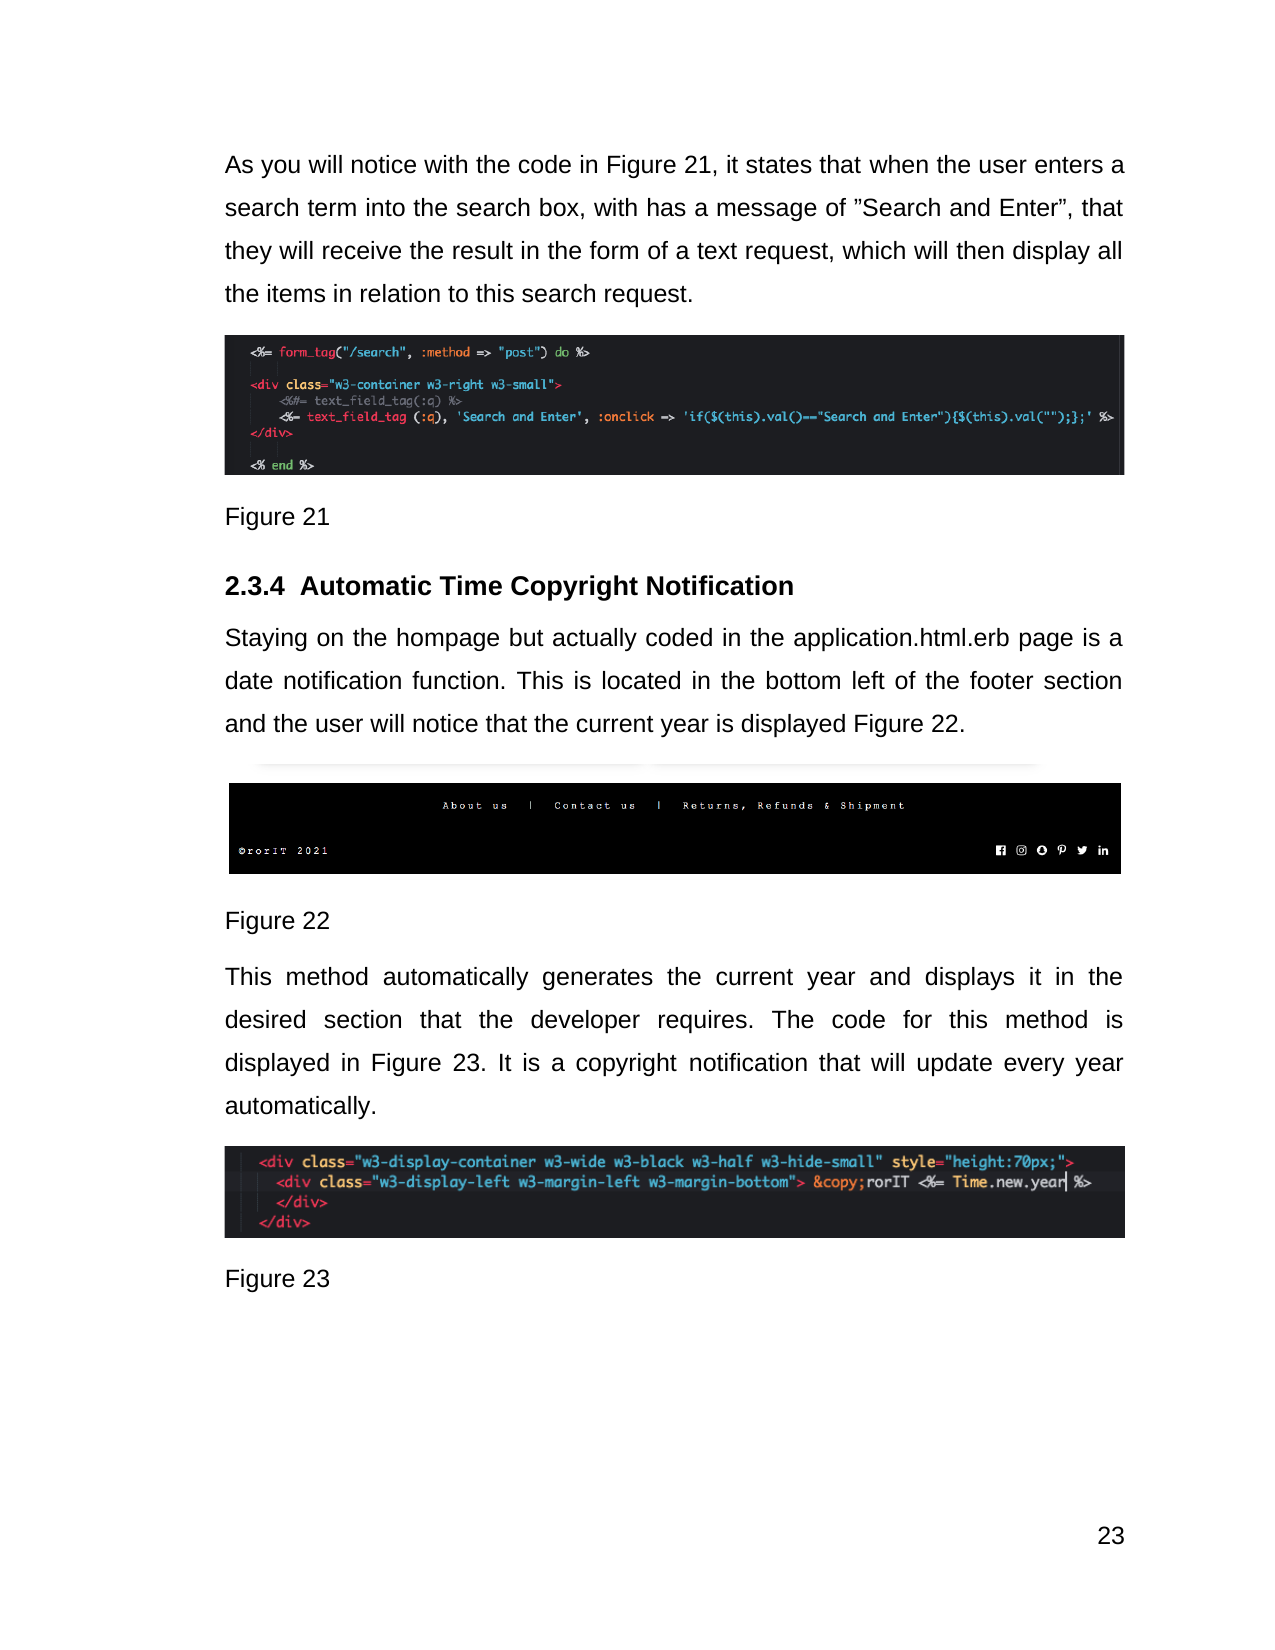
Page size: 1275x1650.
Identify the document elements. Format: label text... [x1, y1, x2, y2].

picture [224, 764, 1125, 880]
text Staying on the hompage but actually coded in the application.html.erb page is a date notification function. This is located in the bottom left of the footer section and the user will notice that the current year is displayed Figure 22. [224, 623, 1125, 738]
picture [224, 335, 1125, 475]
text This method automatically generates the current year and displays it in the desired section that the developer requires. The code for this method is displayed in Figure 23. It is a copyright notification that will update every year automatically. [224, 962, 1125, 1120]
text Figure 22 [224, 906, 1125, 935]
subtitle Automatic Time Copyright Notification [224, 569, 1125, 601]
text As you will notice with the code in Figure 21, it states that when the user enters a search term into the search box, with has a message of ”Search and Enter”, that they will receive the result in the form of a text request, which will then display all the items in relation to this search request. [224, 150, 1125, 308]
picture [224, 1146, 1125, 1238]
text Figure 21 [224, 501, 1125, 530]
text Figure 23 [224, 1264, 1125, 1293]
